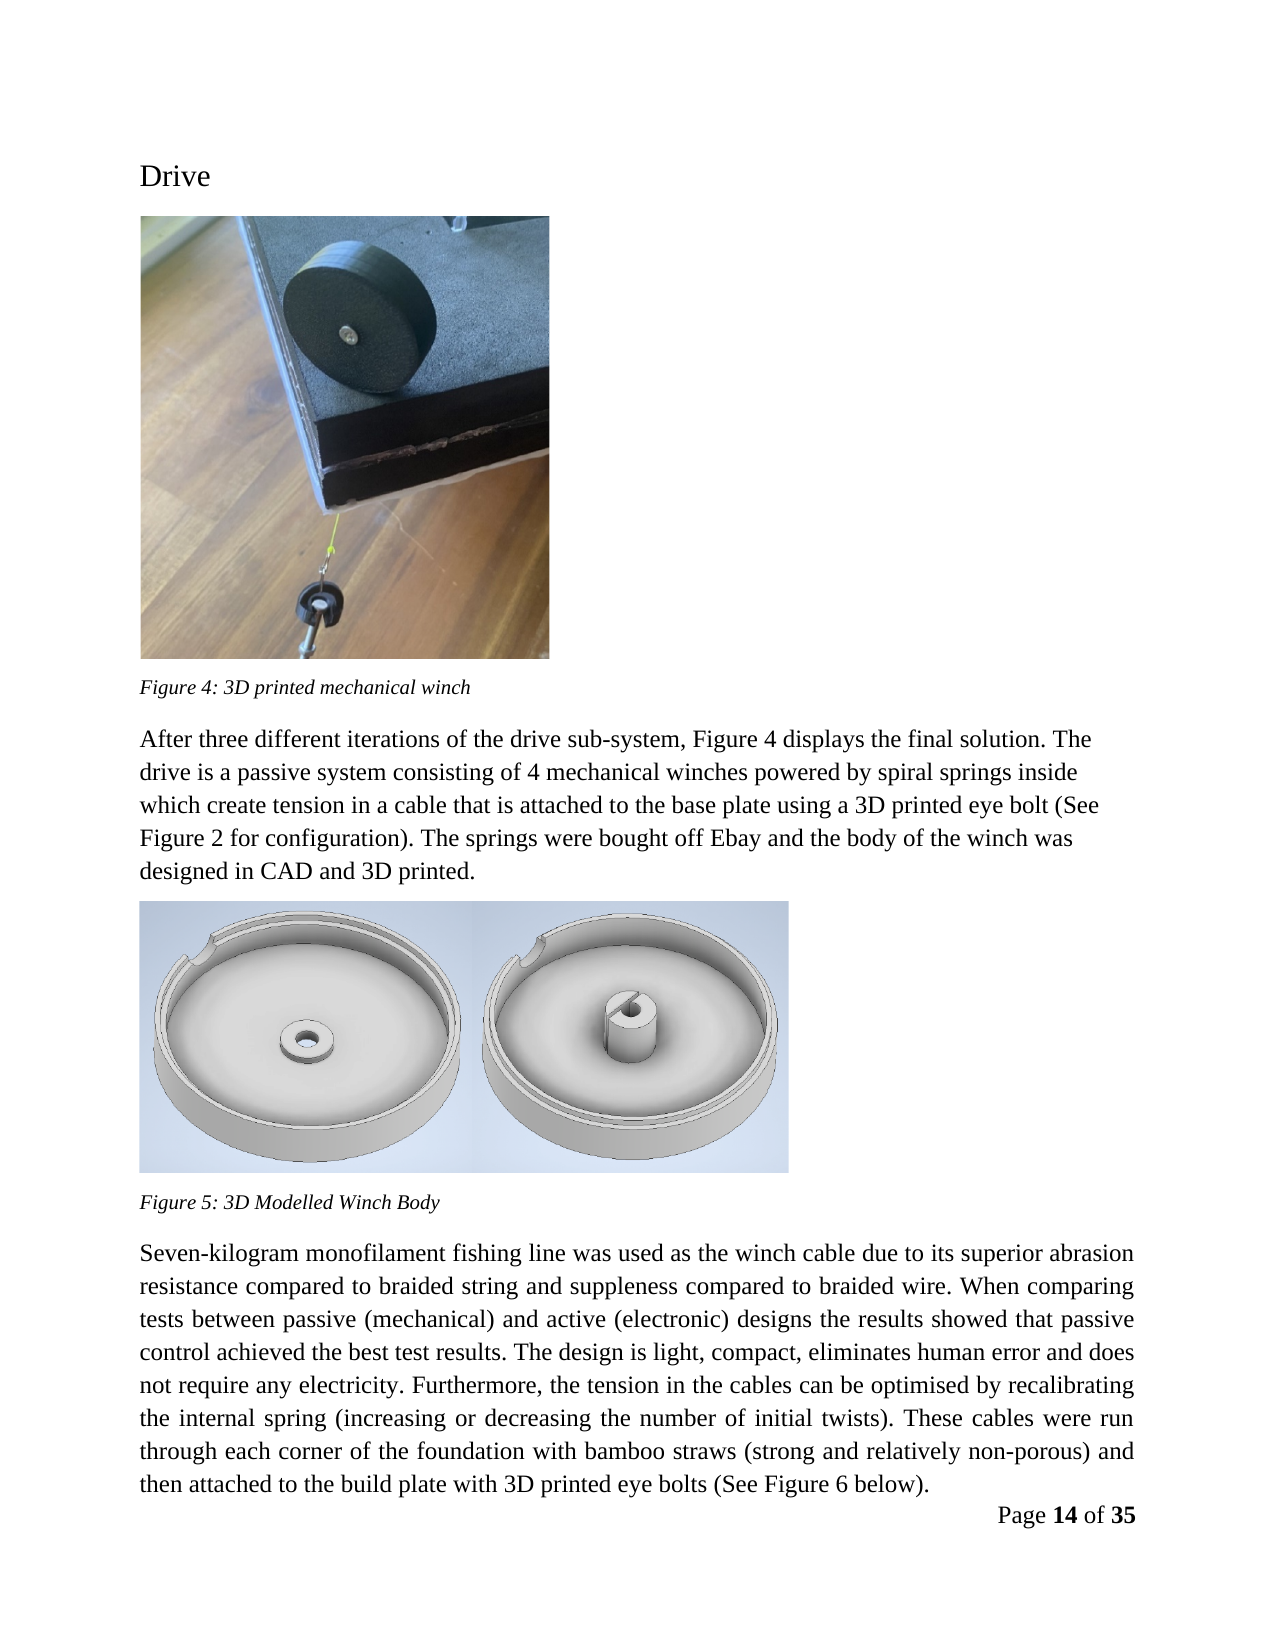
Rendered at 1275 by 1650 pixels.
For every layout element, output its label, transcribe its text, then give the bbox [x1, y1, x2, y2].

text Figure 4: 3D printed mechanical winch [139, 675, 1136, 699]
text Seven-kilogram monofilament fishing line was used as the winch cable due to its superior abrasion resistance compared to braided string and suppleness compared to braided wire. When comparing tests between passive (mechanical) and active (electronic) designs the results showed that passive control achieved the best test results. The design is light, compact, eliminates human error and does not require any electricity. Furthermore, the tension in the cables can be optimised by recalibrating the internal spring (increasing or decreasing the number of initial twists). These cables were run through each corner of the foundation with bamboo straws (strong and relatively non-porous) and then attached to the build plate with 3D printed eye bolts (See Figure 6 below). [139, 1238, 1136, 1498]
text Figure 5: 3D Modelled Winch Body [139, 1190, 1136, 1214]
subtitle Drive [139, 158, 1136, 194]
text After three different iterations of the drive sub-system, Figure 4 displays the final solution. The drive is a passive system consisting of 4 mechanical winches powered by spiral springs inside which create tension in a cable that is attached to the base plate using a 3D printed eye bolt (See Figure 2 for configuration). The springs were bought off Ebay and the body of the winch was designed in CAD and 3D printed. [139, 724, 1136, 884]
picture [139, 901, 789, 1173]
picture [140, 216, 550, 659]
